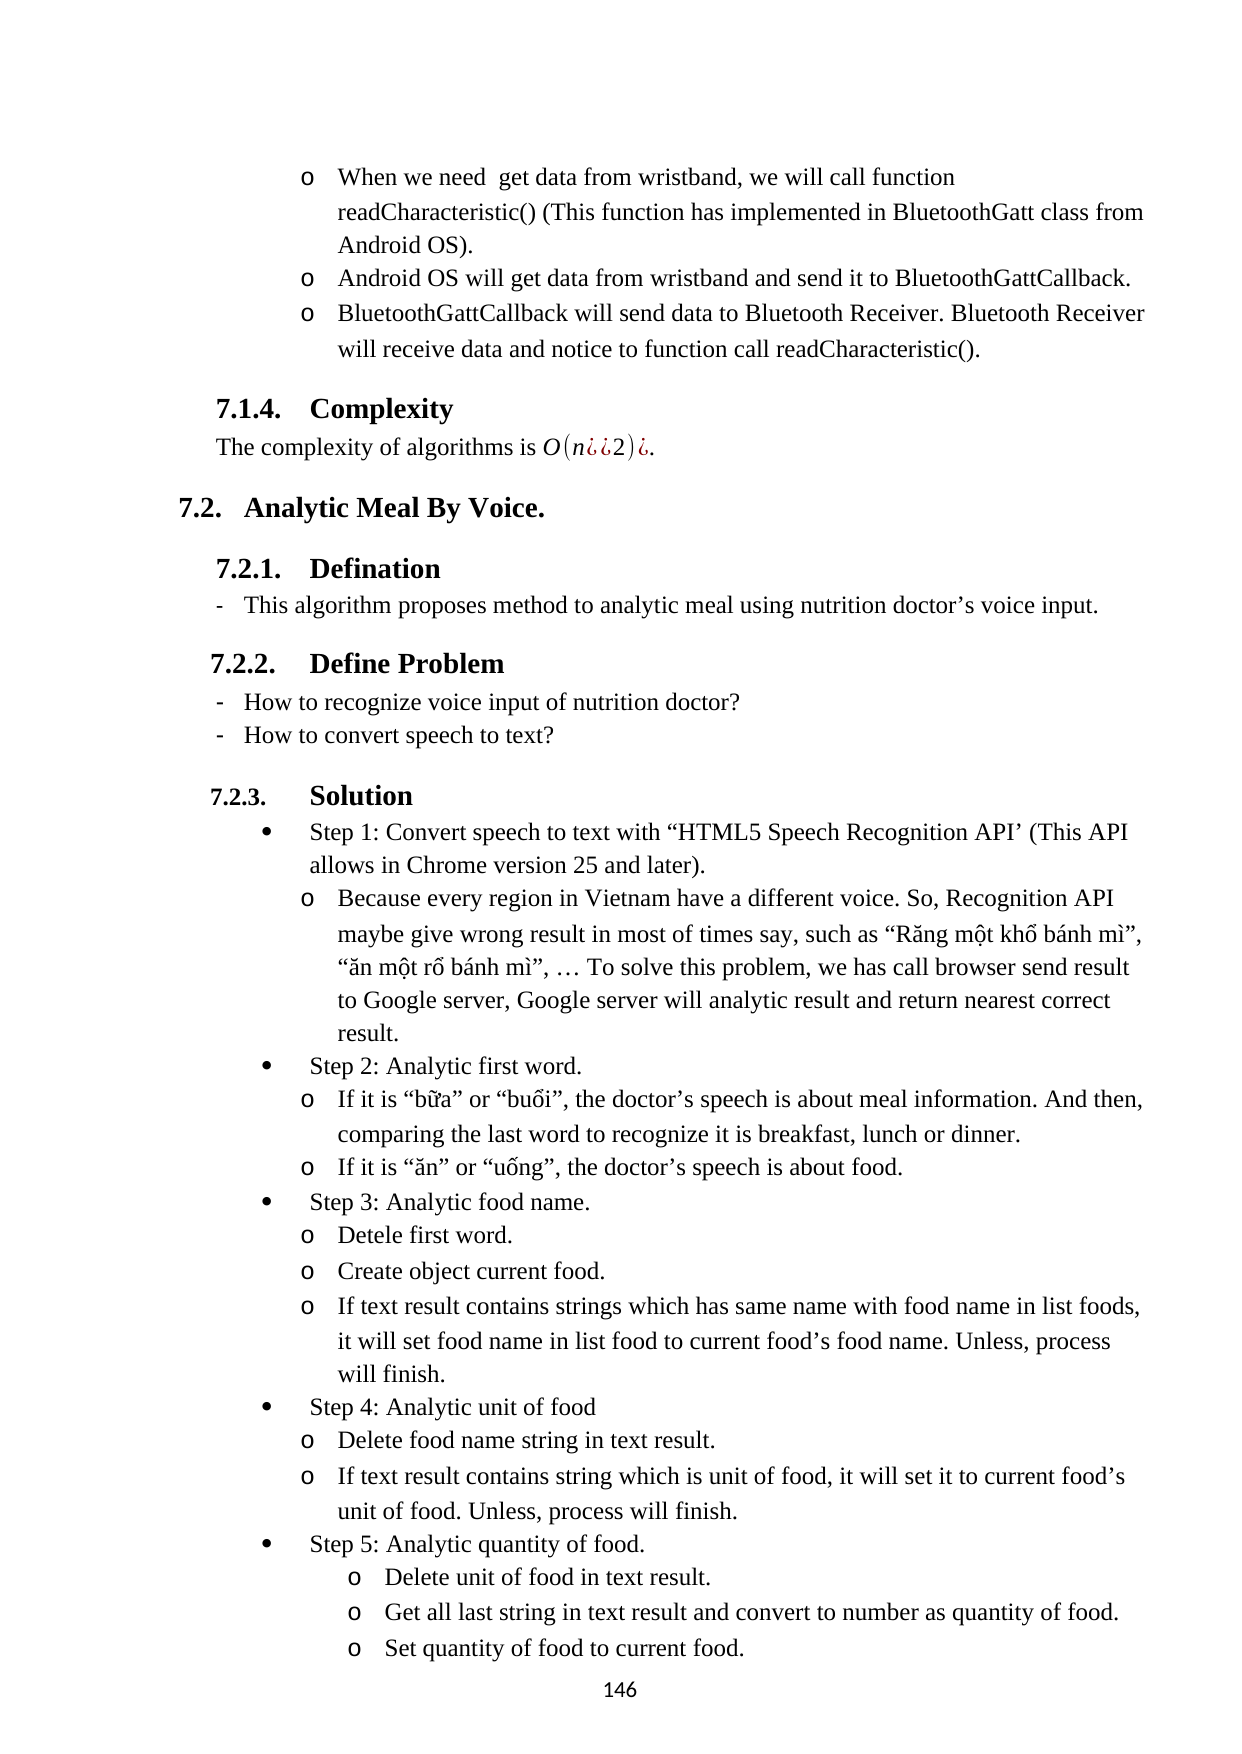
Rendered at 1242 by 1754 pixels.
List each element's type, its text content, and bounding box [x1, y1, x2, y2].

list Delete food name string in text result. [300, 1425, 1146, 1456]
list Android OS will get data from wristband and send it to BluetoothGattCallback. [300, 263, 1146, 294]
list Step 5: Analytic quantity of food. [262, 1529, 1146, 1558]
subtitle Analytic Meal By Voice. [169, 490, 1146, 523]
list How to recognize voice input of nutrition doctor? [216, 686, 1146, 715]
list If text result contains strings which has same name with food name in list foods, it will set food name in list food to current food’s food name. Unless, process will finish. [300, 1291, 1146, 1388]
list Step 4: Analytic unit of food [262, 1392, 1146, 1421]
list If it is “bữa” or “buổi”, the doctor’s speech is about meal information. And then, comparing the last word to recognize it is breakfast, lunch or dinner. [300, 1084, 1146, 1148]
list Delete unit of food in text result. [347, 1562, 1146, 1593]
list Step 1: Convert speech to text with “HTML5 Speech Recognition API’ (This API allows in Chrome version 25 and later). [262, 817, 1146, 879]
list If text result contains string which is unit of food, it will set it to current food’s unit of food. Unless, process will finish. [300, 1461, 1146, 1524]
list When we need get data from wristband, we will call function readCharacteristic() (This function has implemented in BluetoothGatt class from Android OS). [300, 162, 1146, 259]
list Detele first word. [300, 1220, 1146, 1251]
list If it is “ăn” or “uống”, the doctor’s speech is about food. [300, 1152, 1146, 1183]
list Create object current food. [300, 1256, 1146, 1287]
list How to convert speech to text? [216, 719, 1146, 748]
subtitle Define Problem [210, 647, 1146, 680]
text The complexity of algorithms is . [216, 431, 1146, 461]
list This algorithm proposes method to analytic meal using nutrition doctor’s voice input. [216, 591, 1146, 619]
list Step 2: Analytic first word. [262, 1051, 1146, 1079]
list Set quantity of food to current food. [347, 1633, 1146, 1663]
subtitle Solution [210, 778, 1146, 811]
list Because every region in Vietnam have a different voice. So, Recognition API maybe give wrong result in most of times say, such as “Răng một khổ bánh mì”, “ăn một rổ bánh mì”, … To solve this problem, we has call browser send result to Google server, Google server will analytic result and return nearest correct result. [300, 883, 1146, 1046]
list BluetoothGattCallback will send data to Bluetooth Receiver. Bluetooth Receiver will receive data and notice to function call readCharacteristic(). [300, 298, 1146, 362]
subtitle Complexity [216, 392, 1146, 425]
subtitle Defination [216, 551, 1146, 584]
list Step 3: Analytic food name. [262, 1187, 1146, 1216]
list Get all last string in text result and convert to number as quantity of food. [347, 1597, 1146, 1628]
